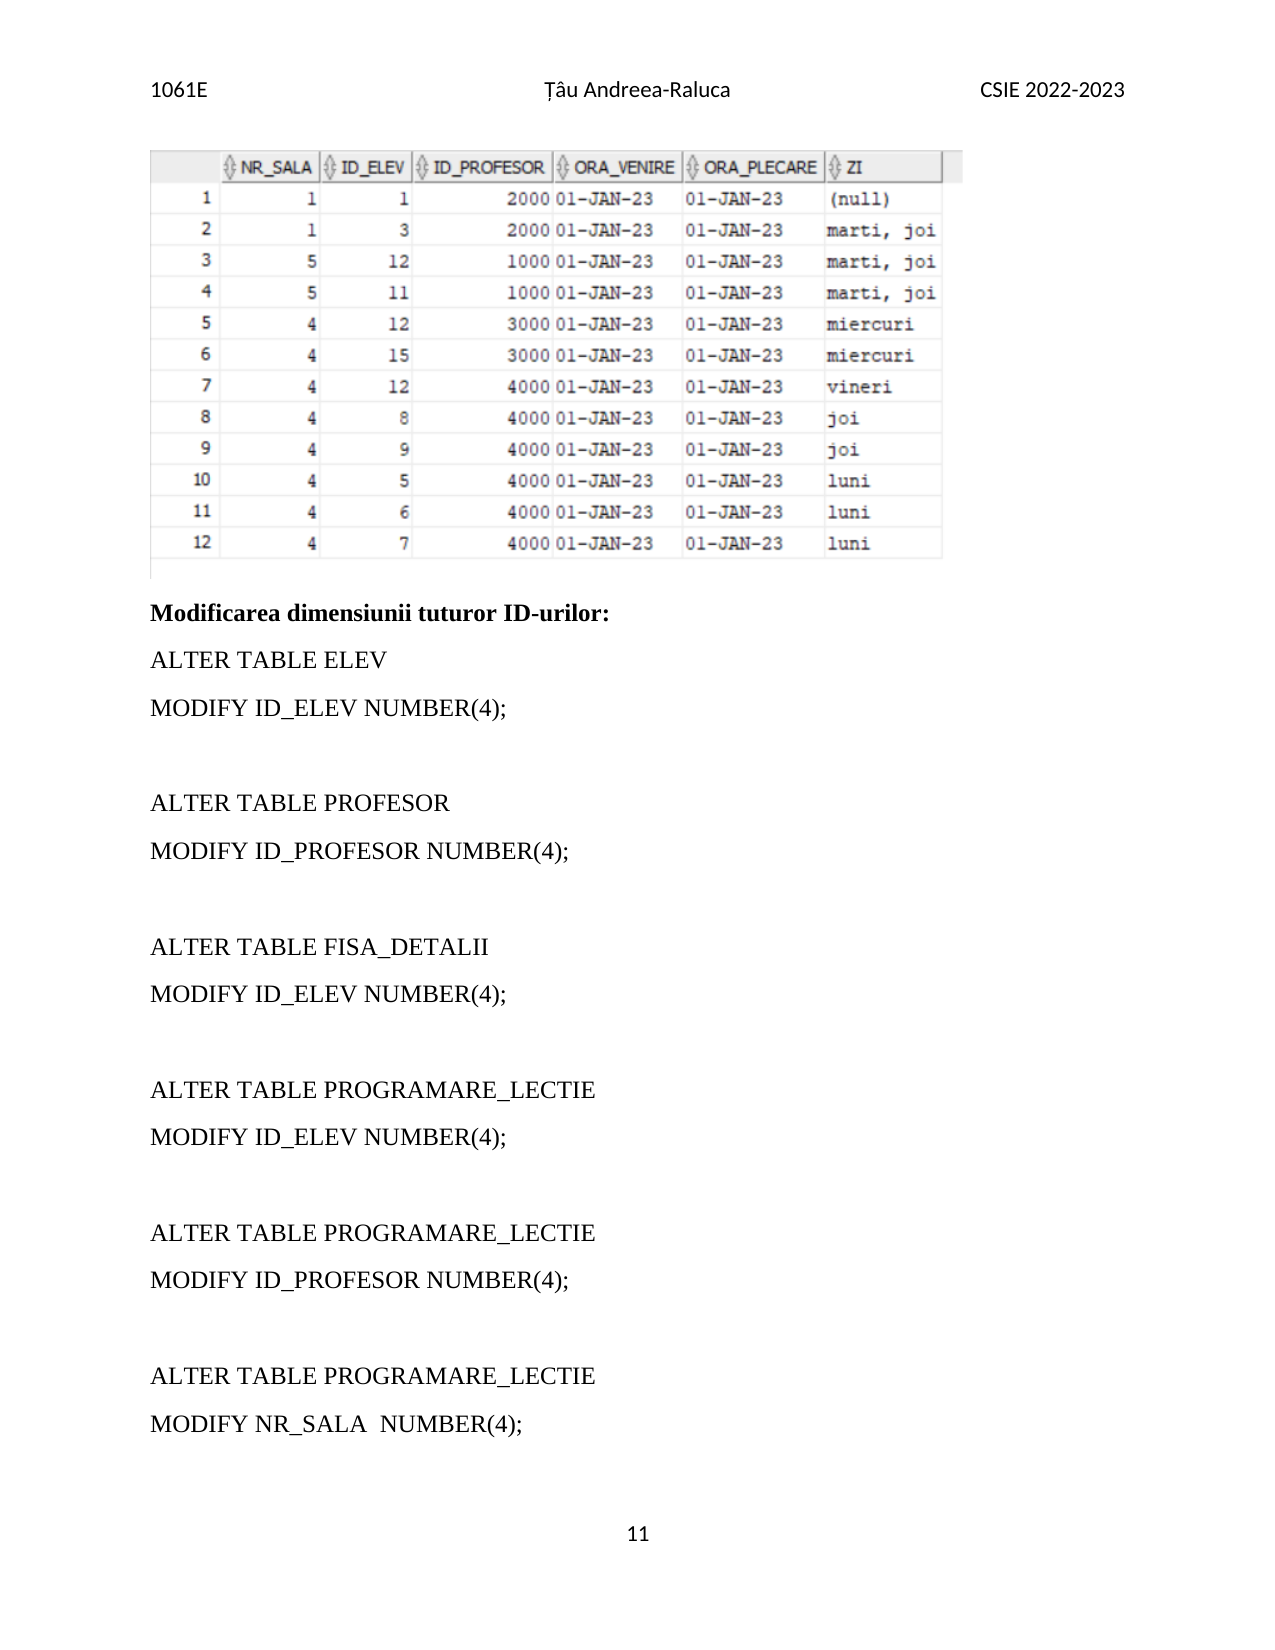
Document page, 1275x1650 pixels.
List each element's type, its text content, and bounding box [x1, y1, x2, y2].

text MODIFY ID_ELEV NUMBER(4); [150, 1122, 1125, 1151]
text MODIFY ID_ELEV NUMBER(4); [150, 693, 1125, 722]
picture [150, 150, 963, 579]
text MODIFY NR_SALA NUMBER(4); [150, 1409, 1125, 1437]
text MODIFY ID_ELEV NUMBER(4); [150, 979, 1125, 1008]
text ALTER TABLE PROGRAMARE_LECTIE [150, 1218, 1125, 1247]
text ALTER TABLE PROGRAMARE_LECTIE [150, 1075, 1125, 1103]
text ALTER TABLE ELEV [150, 645, 1125, 674]
text Modificarea dimensiunii tuturor ID-urilor: [150, 598, 1125, 626]
text ALTER TABLE FISA_DETALII [150, 932, 1125, 960]
text MODIFY ID_PROFESOR NUMBER(4); [150, 1266, 1125, 1294]
text ALTER TABLE PROFESOR [150, 788, 1125, 817]
text MODIFY ID_PROFESOR NUMBER(4); [150, 836, 1125, 865]
text ALTER TABLE PROGRAMARE_LECTIE [150, 1361, 1125, 1390]
